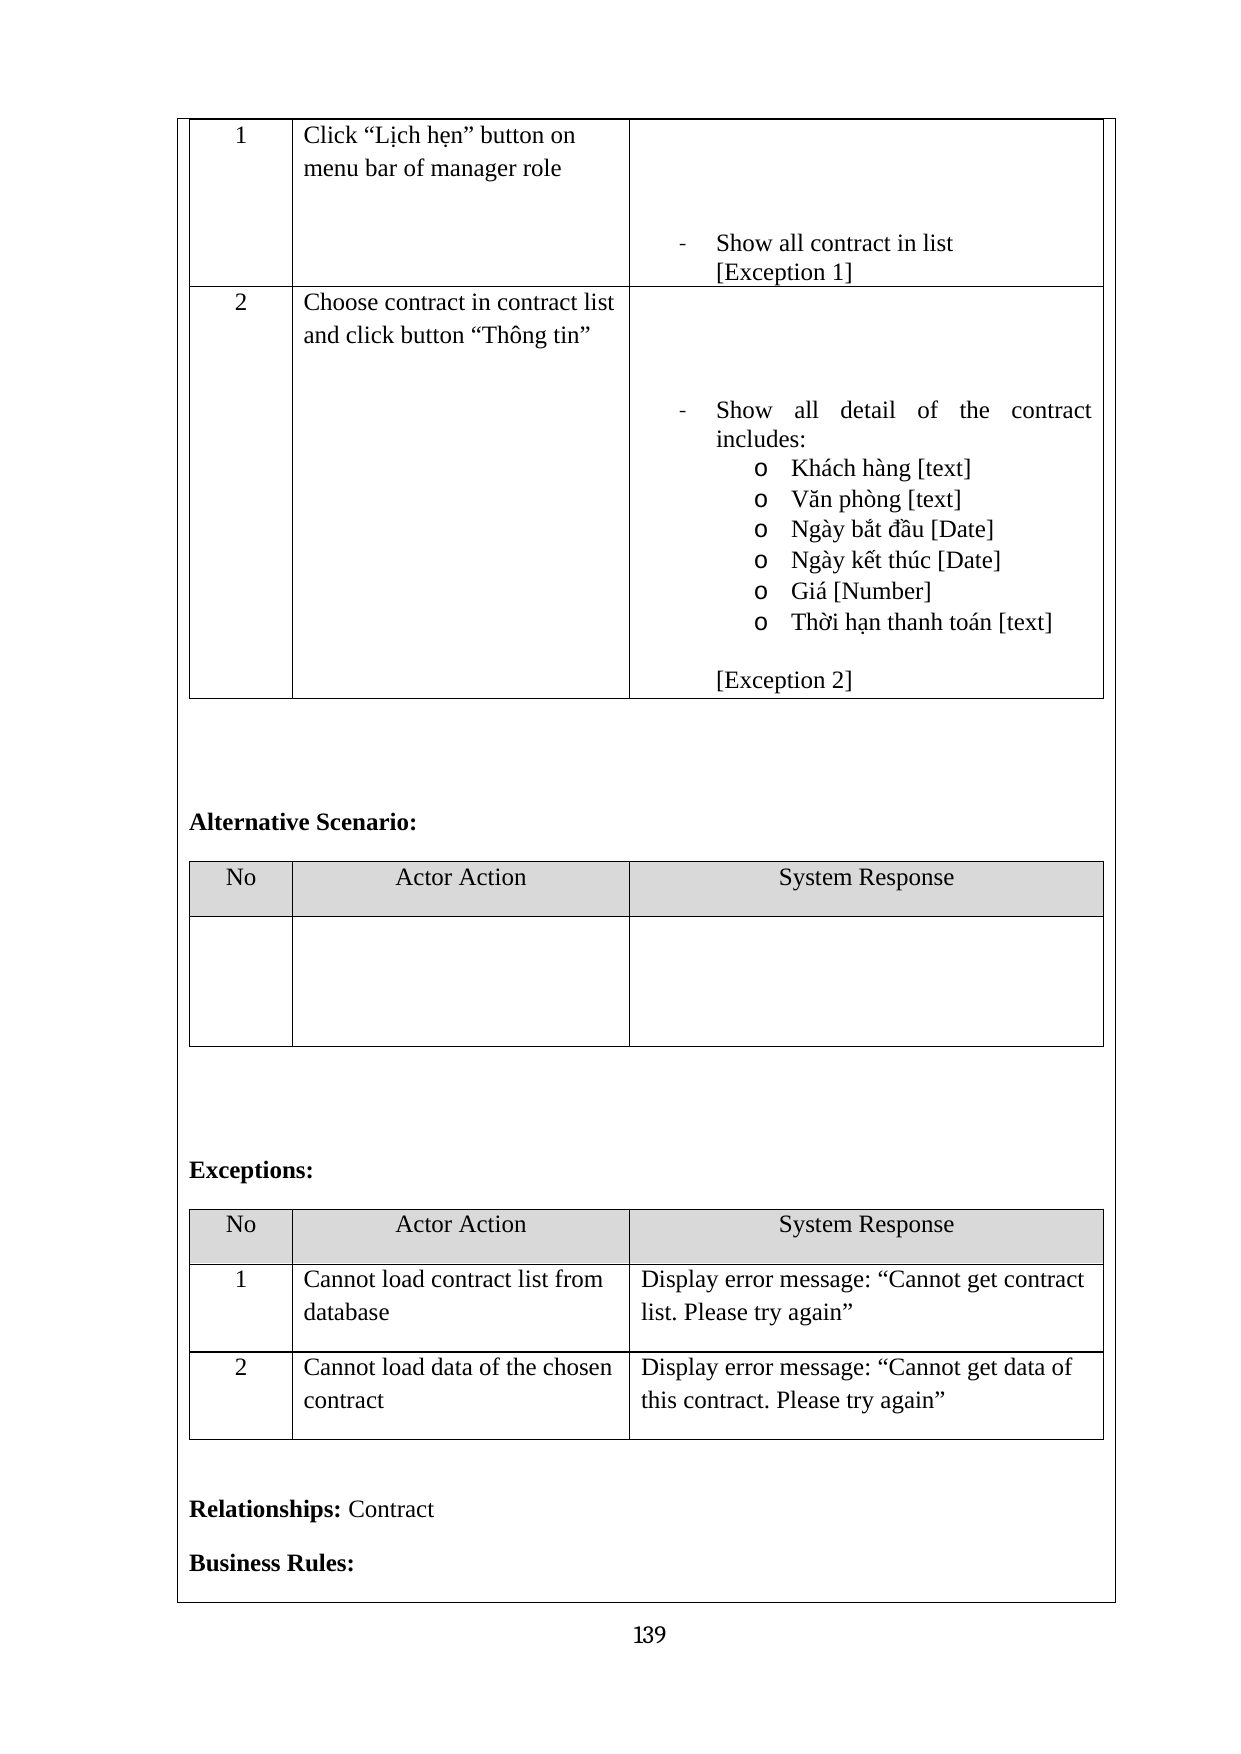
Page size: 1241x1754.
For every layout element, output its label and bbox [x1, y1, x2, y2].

table_cell [178, 119, 1115, 1602]
